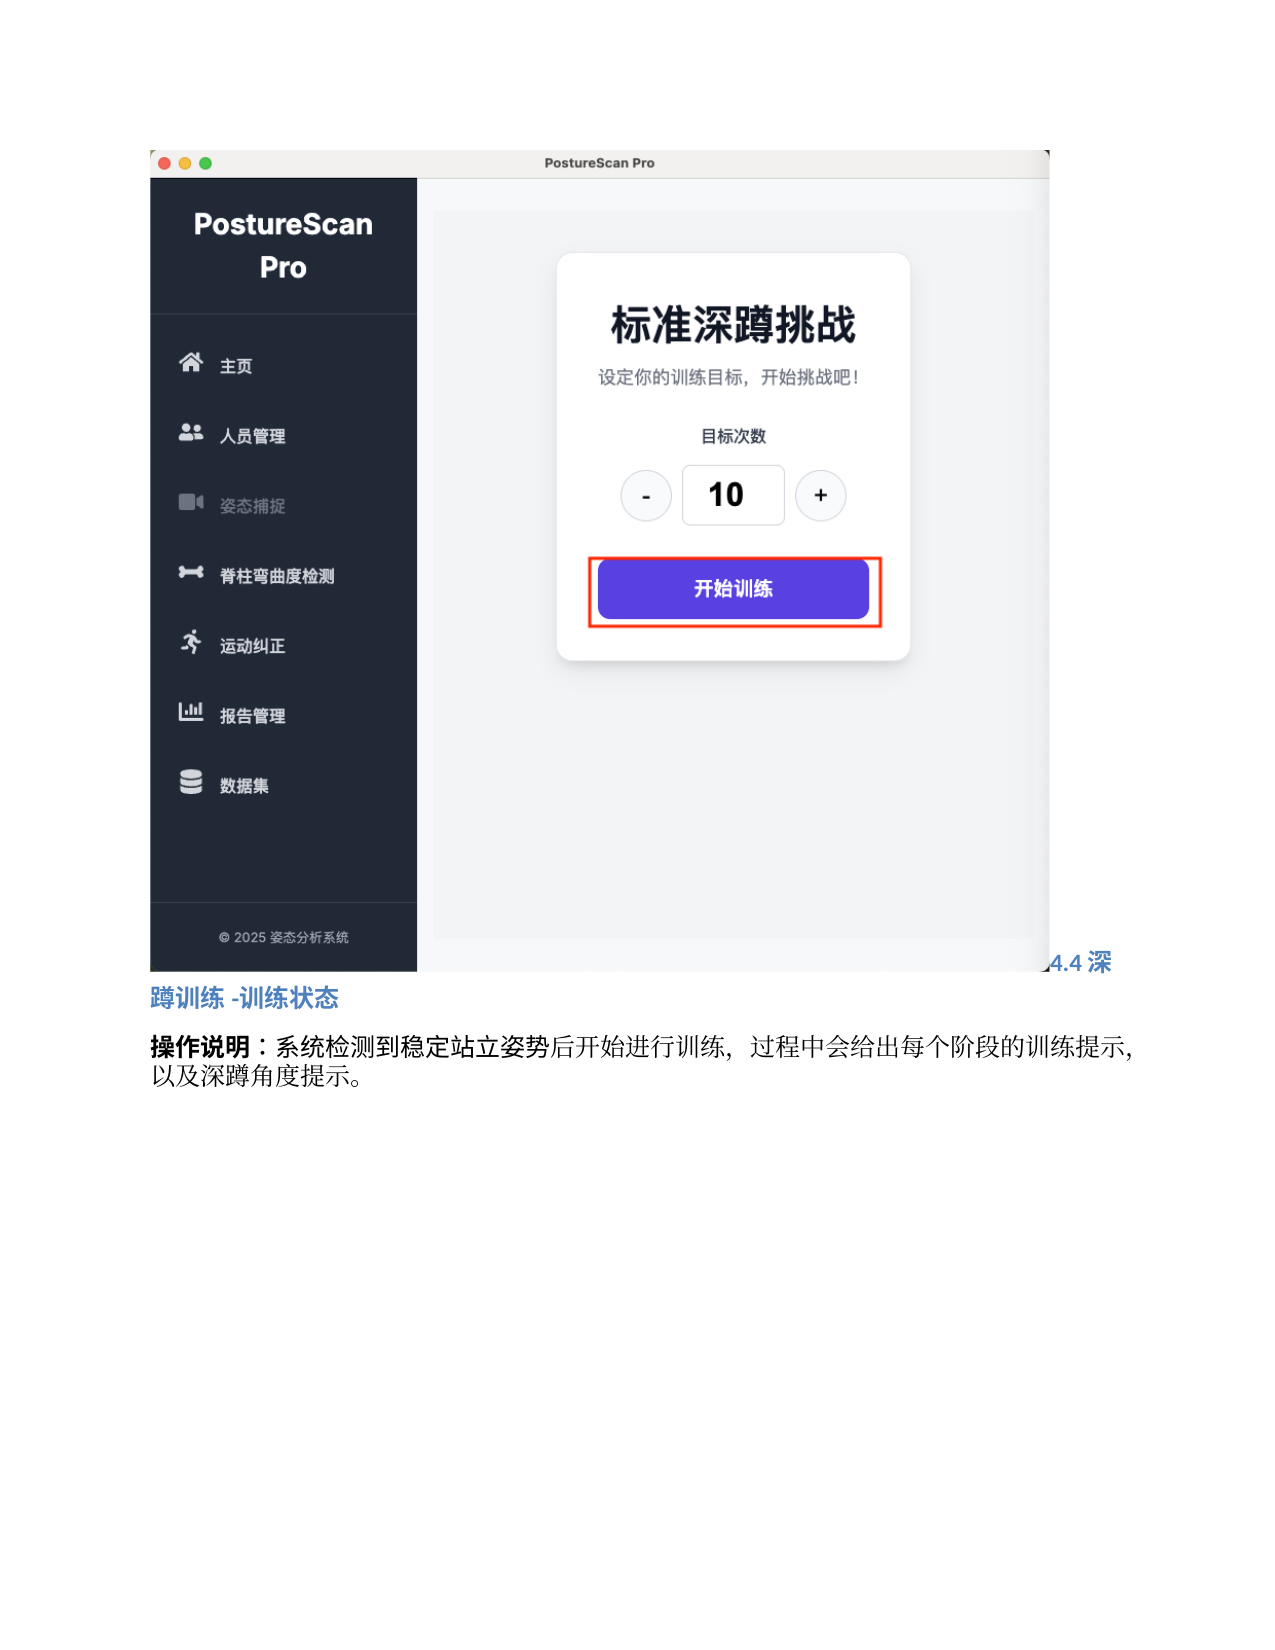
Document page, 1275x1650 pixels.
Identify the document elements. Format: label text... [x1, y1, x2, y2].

picture [150, 150, 1050, 972]
text 操作说明：系统检测到稳定站立姿势后开始进行训练，过程中会给出每个阶段的训练提示，以及深蹲角度提示。 [150, 1034, 1125, 1091]
